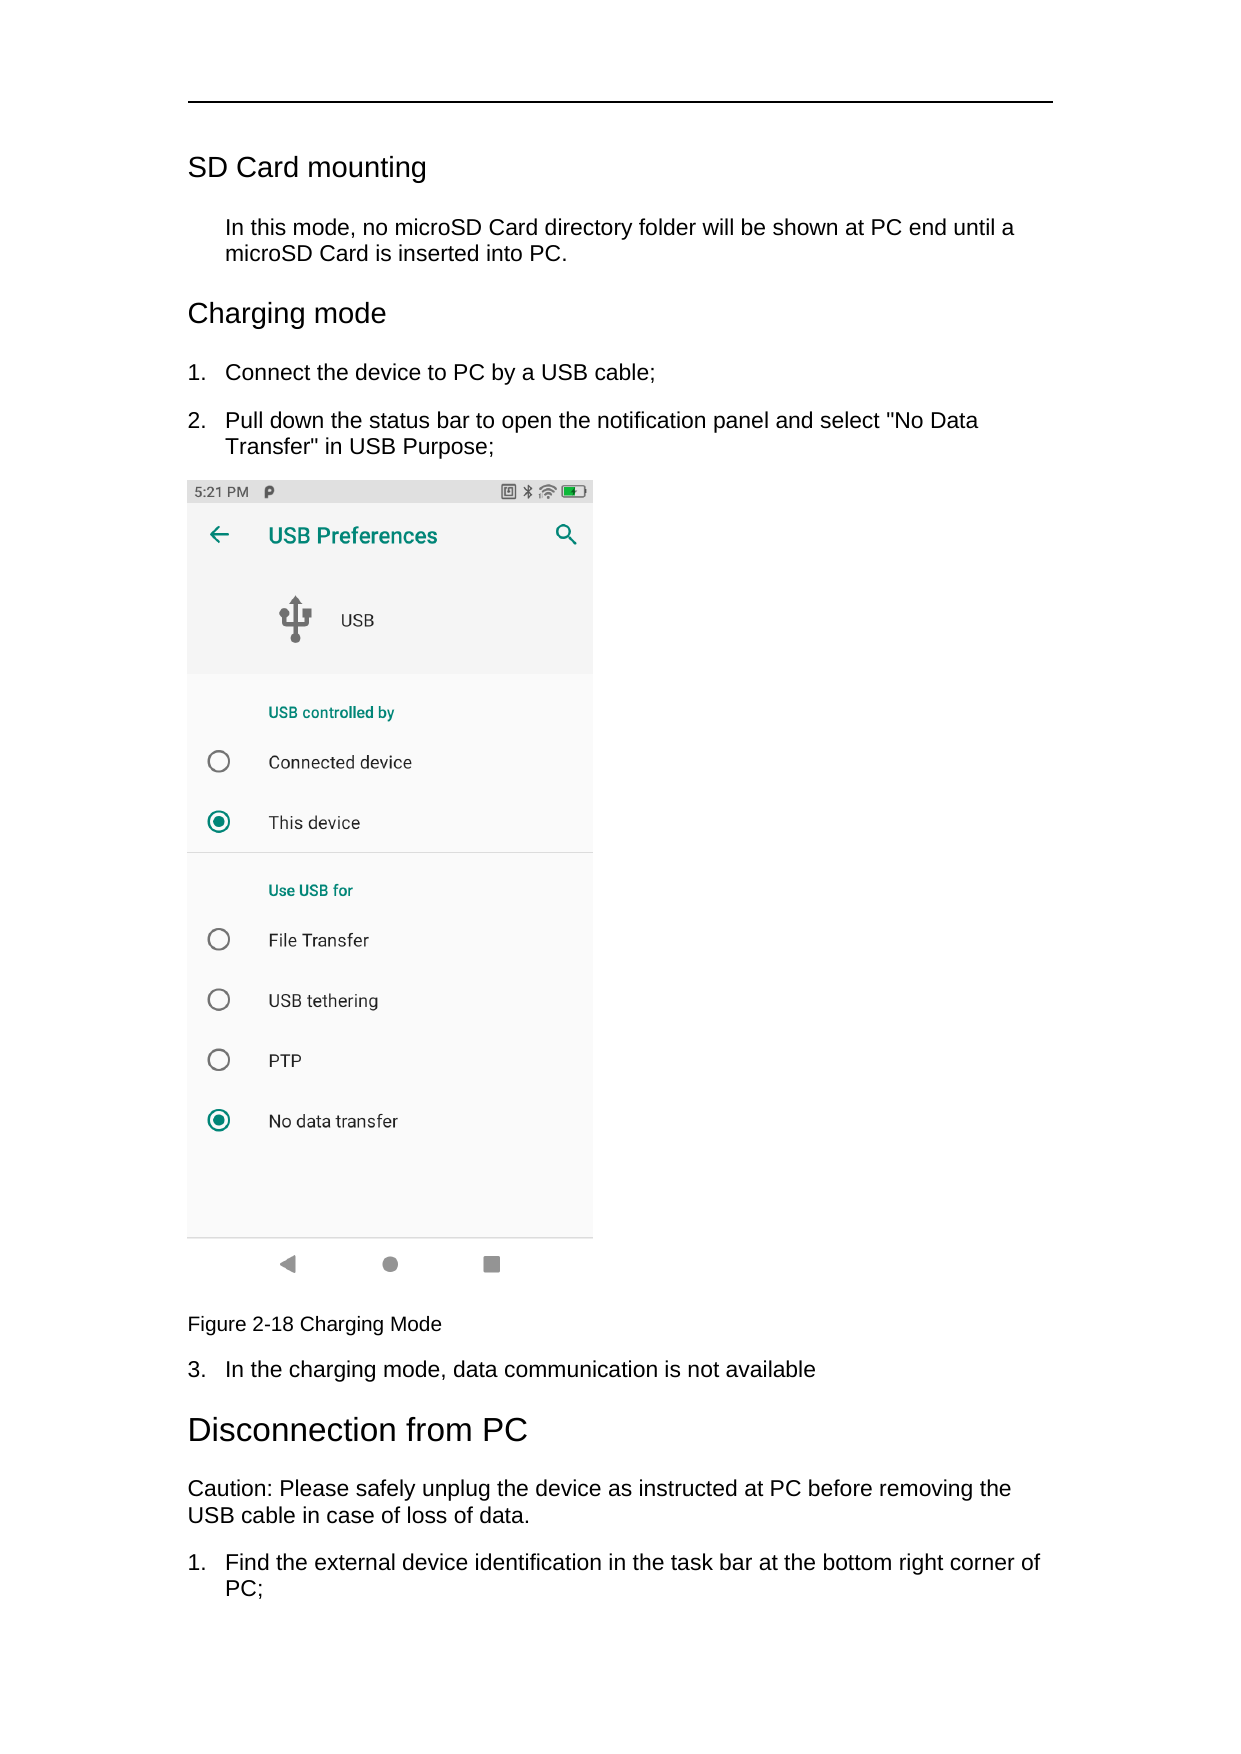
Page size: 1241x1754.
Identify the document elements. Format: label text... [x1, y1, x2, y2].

subtitle Charging mode [187, 296, 1053, 329]
picture [187, 480, 593, 1291]
list Pull down the status bar to open the notification panel and select "No Data Transfer" in USB Purpose; [187, 407, 1053, 459]
list In the charging mode, data communication is not available [187, 1356, 1053, 1383]
subtitle SD Card mounting [187, 150, 1053, 183]
text Caution: Please safely unplug the device as instructed at PC before removing the USB cable in case of loss of data. [187, 1475, 1053, 1528]
list Find the external device identification in the task bar at the bottom right corner of PC; [187, 1549, 1053, 1601]
subtitle Disconnection from PC [187, 1410, 1053, 1448]
list Figure 2-18 Charging Mode [187, 1311, 1053, 1335]
list Connect the device to PC by a USB cable; [187, 359, 1053, 386]
list In this mode, no microSD Card directory folder will be shown at PC end until a microSD Card is inserted into PC. [225, 214, 1053, 266]
